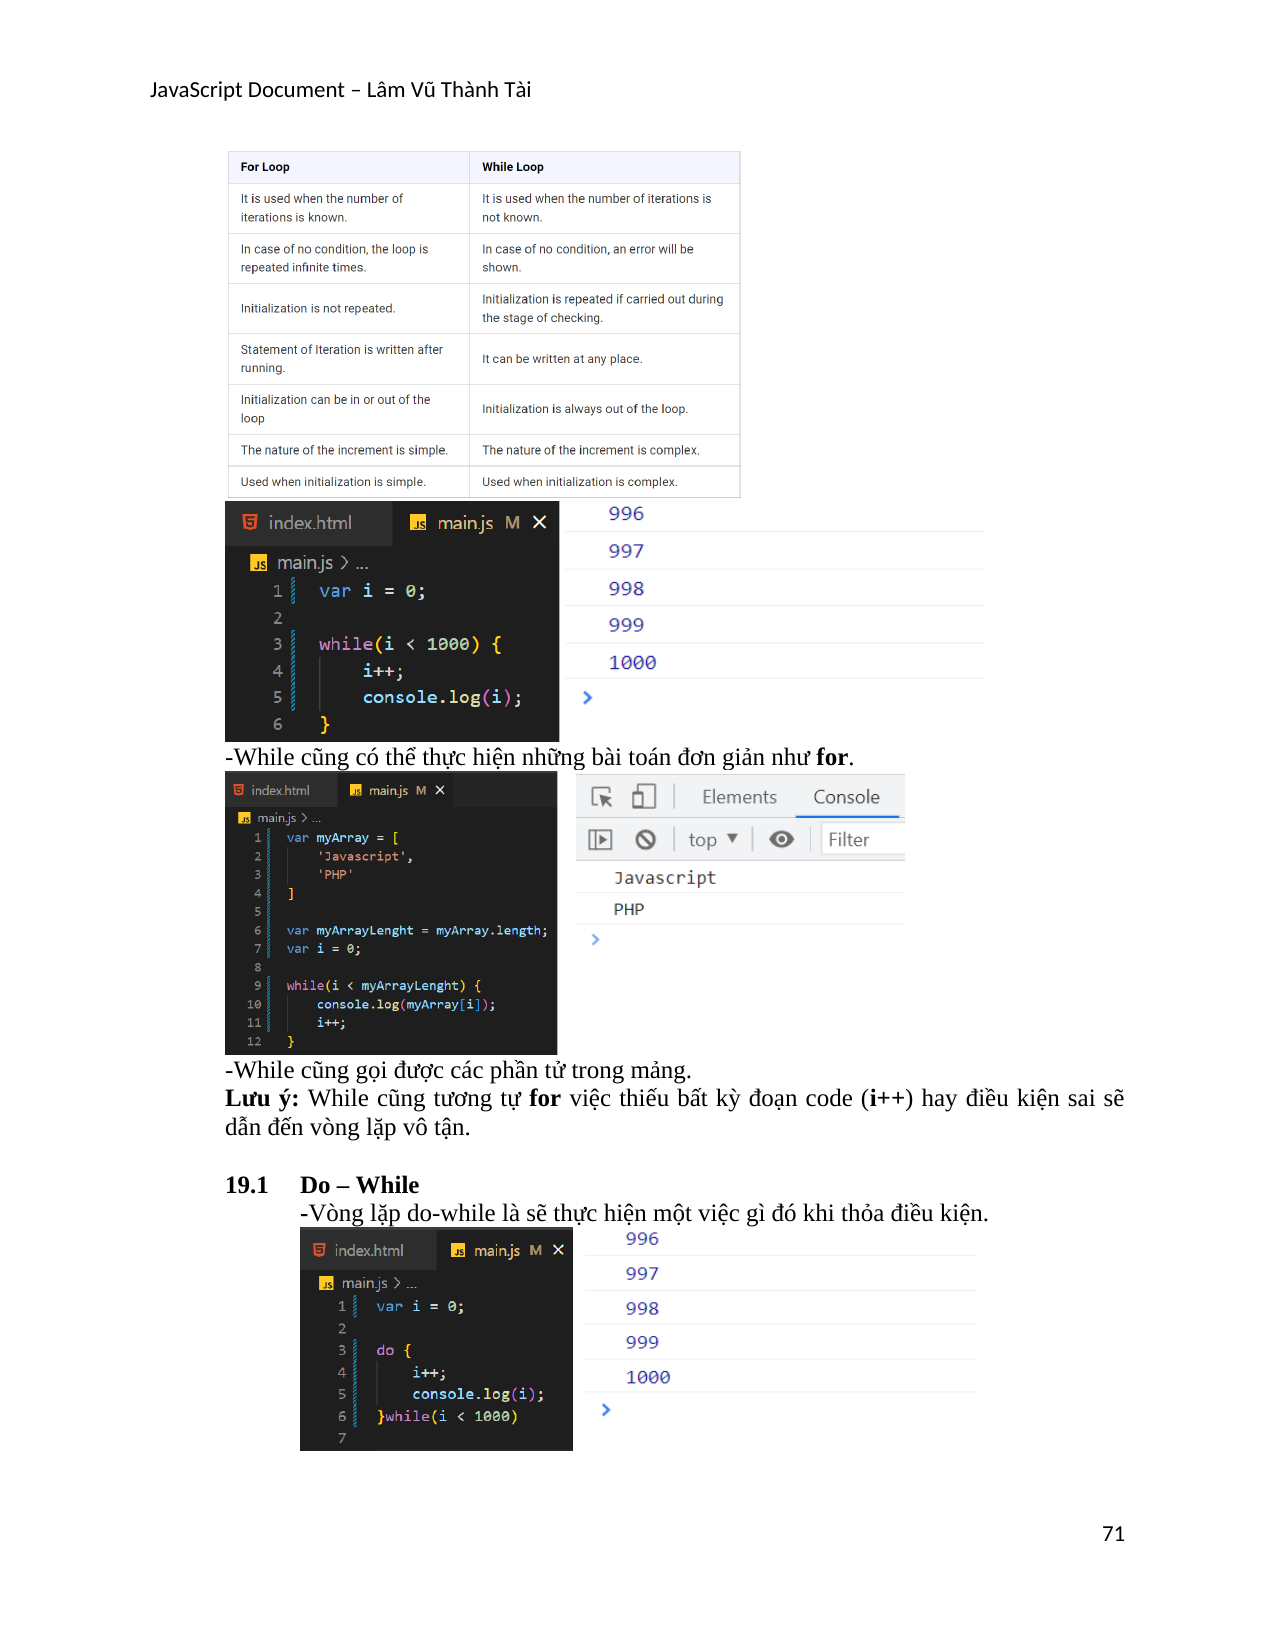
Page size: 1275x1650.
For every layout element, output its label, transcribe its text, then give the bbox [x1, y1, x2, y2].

picture [585, 1228, 977, 1451]
list Lưu ý: While cũng tương tự for việc thiếu bất kỳ đoạn code (i++) hay điều kiện sai sẽ dẫn đến vòng lặp vô tận. [225, 1083, 1125, 1141]
list -While cũng có thể thực hiện những bài toán đơn giản như for. [225, 742, 1125, 770]
picture [225, 771, 558, 1055]
picture [225, 150, 745, 742]
list -Vòng lặp do-while là sẽ thực hiện một việc gì đó khi thỏa điều kiện. [300, 1198, 1125, 1227]
picture [565, 502, 985, 742]
list -While cũng gọi được các phần tử trong mảng. [225, 1055, 1125, 1083]
list Do – While [225, 1170, 1125, 1198]
picture [300, 1227, 573, 1451]
picture [576, 770, 906, 1055]
